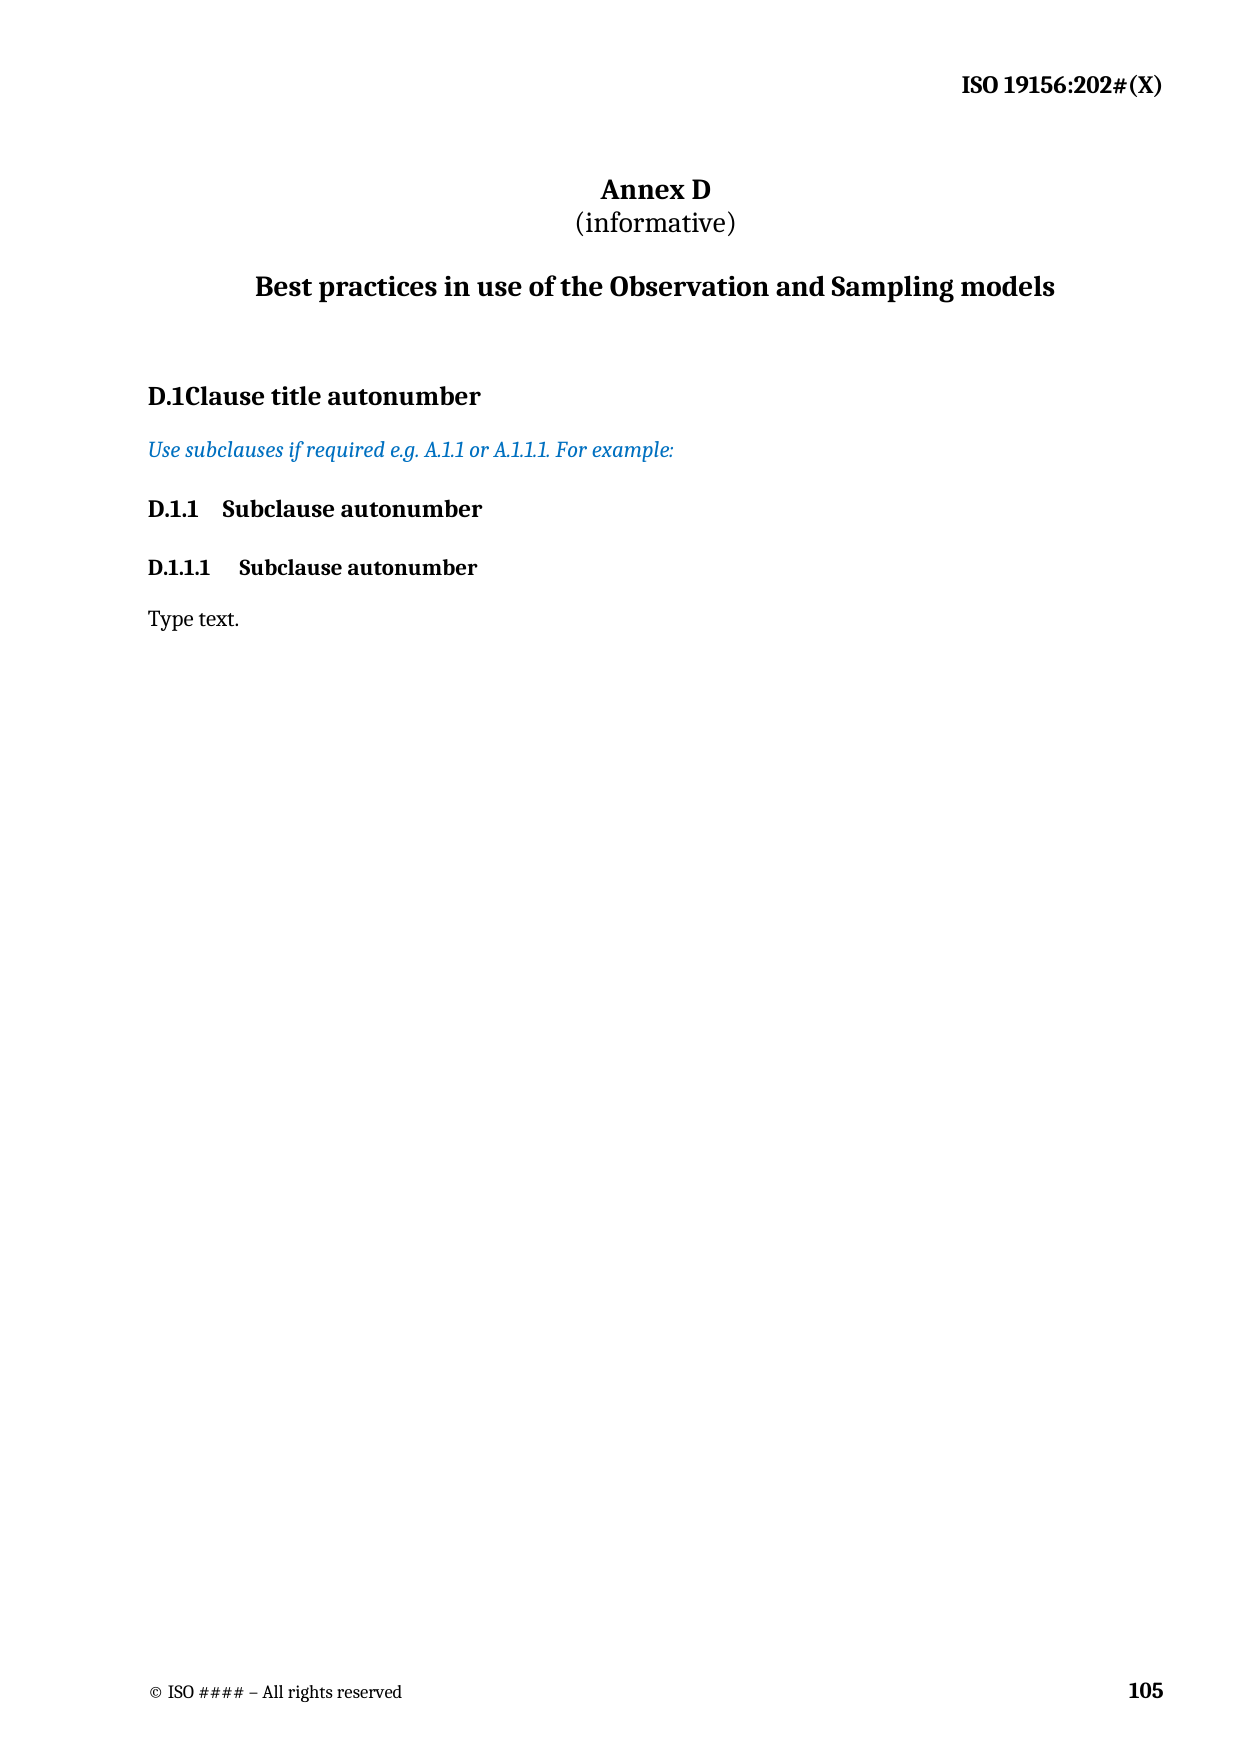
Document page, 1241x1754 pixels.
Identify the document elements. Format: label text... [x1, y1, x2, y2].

text Type text. [148, 606, 1163, 633]
list Subclause autonumber [148, 555, 1163, 581]
list (informative) Best practices in use of the Observation and Sampling models [148, 174, 1163, 303]
list Clause title autonumber [148, 381, 1163, 412]
list Subclause autonumber [148, 495, 1163, 524]
text Use subclauses if required e.g. A.1.1 or A.1.1.1. For example: [148, 437, 1163, 464]
